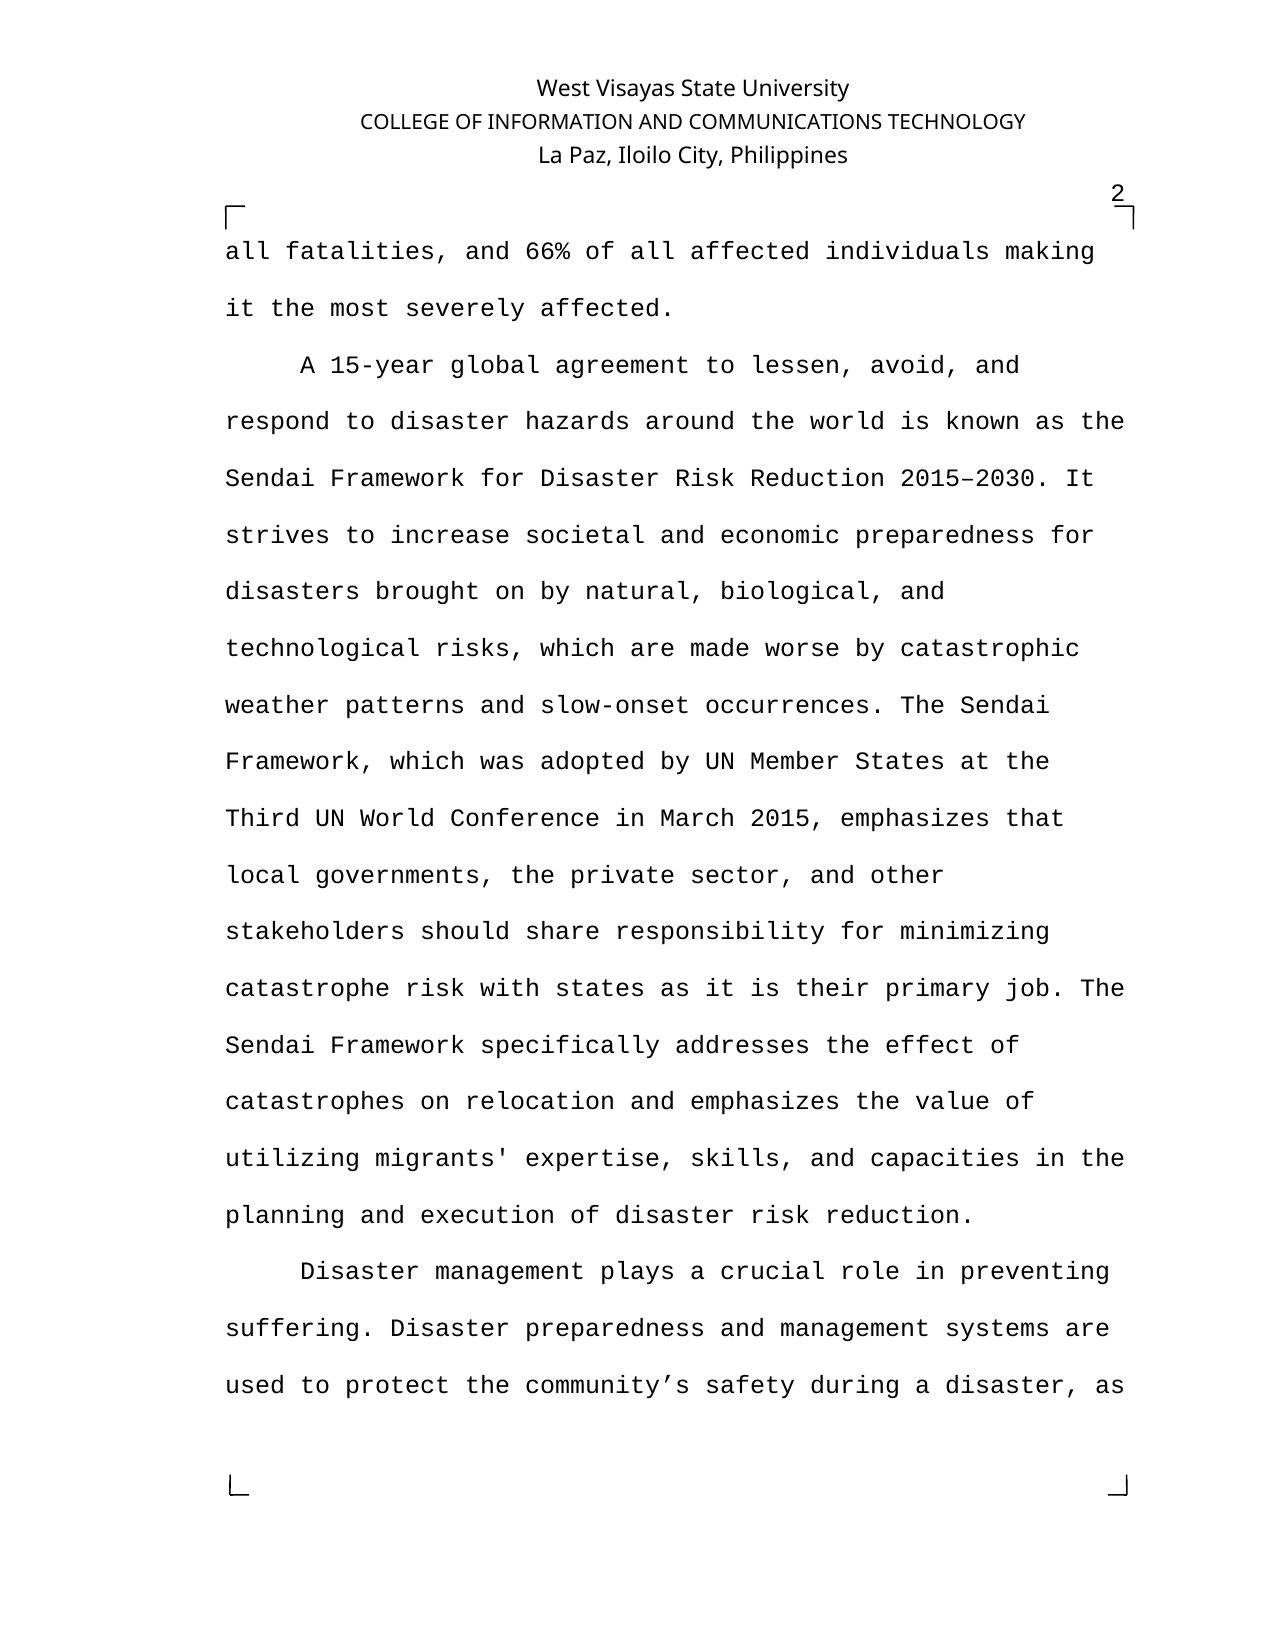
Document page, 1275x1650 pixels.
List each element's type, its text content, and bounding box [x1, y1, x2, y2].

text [225, 1259, 1125, 1401]
text A 15-year global agreement to lessen, avoid, and respond to disaster hazards around the world is known as the Sendai Framework for Disaster Risk Reduction 2015–2030. It strives to increase societal and economic preparedness for disasters brought on by natural, biological, and technological risks, which are made worse by catastrophic weather patterns and slow-onset occurrences. The Sendai Framework, which was adopted by UN Member States at the Third UN World Conference in March 2015, emphasizes that local governments, the private sector, and other stakeholders should share responsibility for minimizing catastrophe risk with states as it is their primary job. The Sendai Framework specifically addresses the effect of catastrophes on relocation and emphasizes the value of utilizing migrants' expertise, skills, and capacities in the planning and execution of disaster risk reduction. [225, 352, 1125, 1231]
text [225, 239, 1125, 324]
